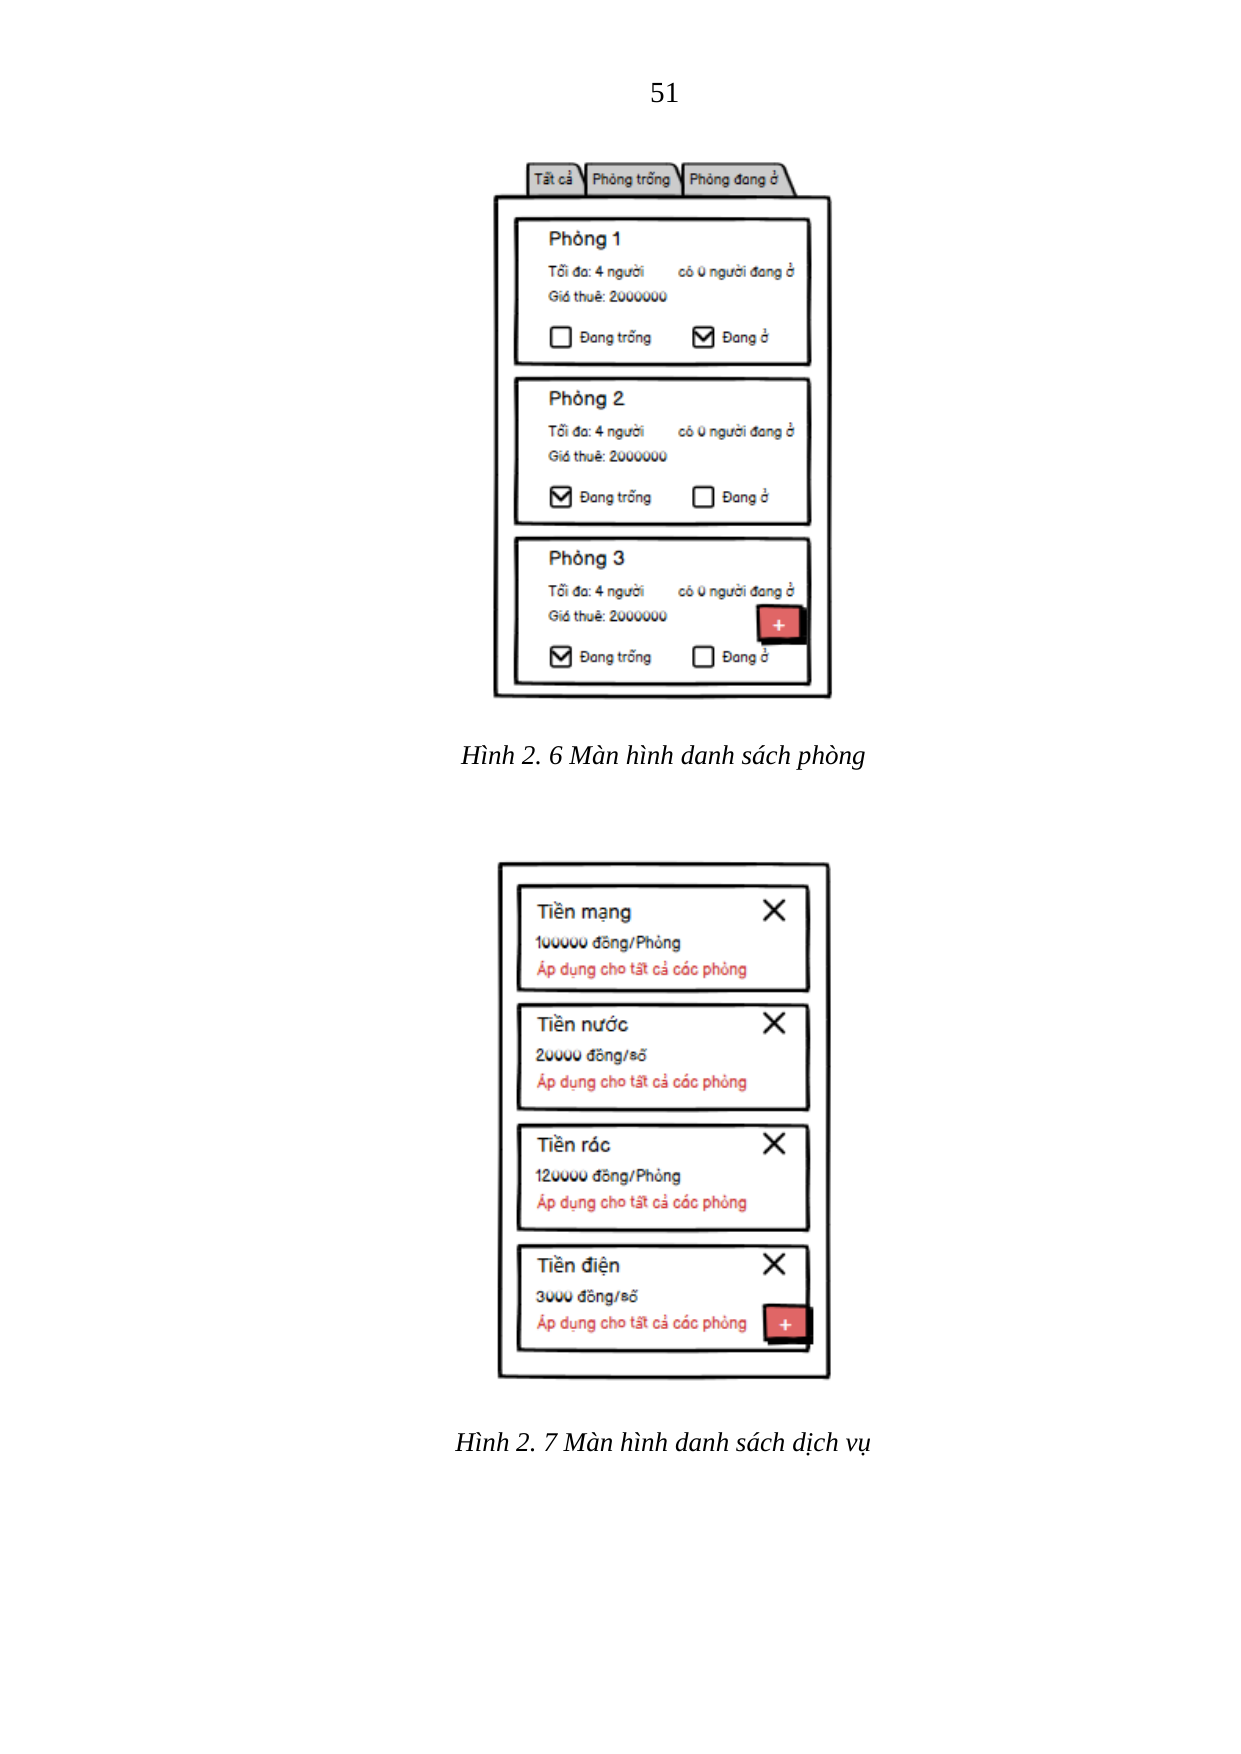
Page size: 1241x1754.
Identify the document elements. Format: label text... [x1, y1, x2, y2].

picture [475, 147, 854, 714]
text Hình 2. 7 Màn hình danh sách dịch vụ [207, 1426, 1122, 1457]
text Hình 2. 6 Màn hình danh sách phòng [207, 739, 1122, 770]
picture [484, 850, 845, 1401]
